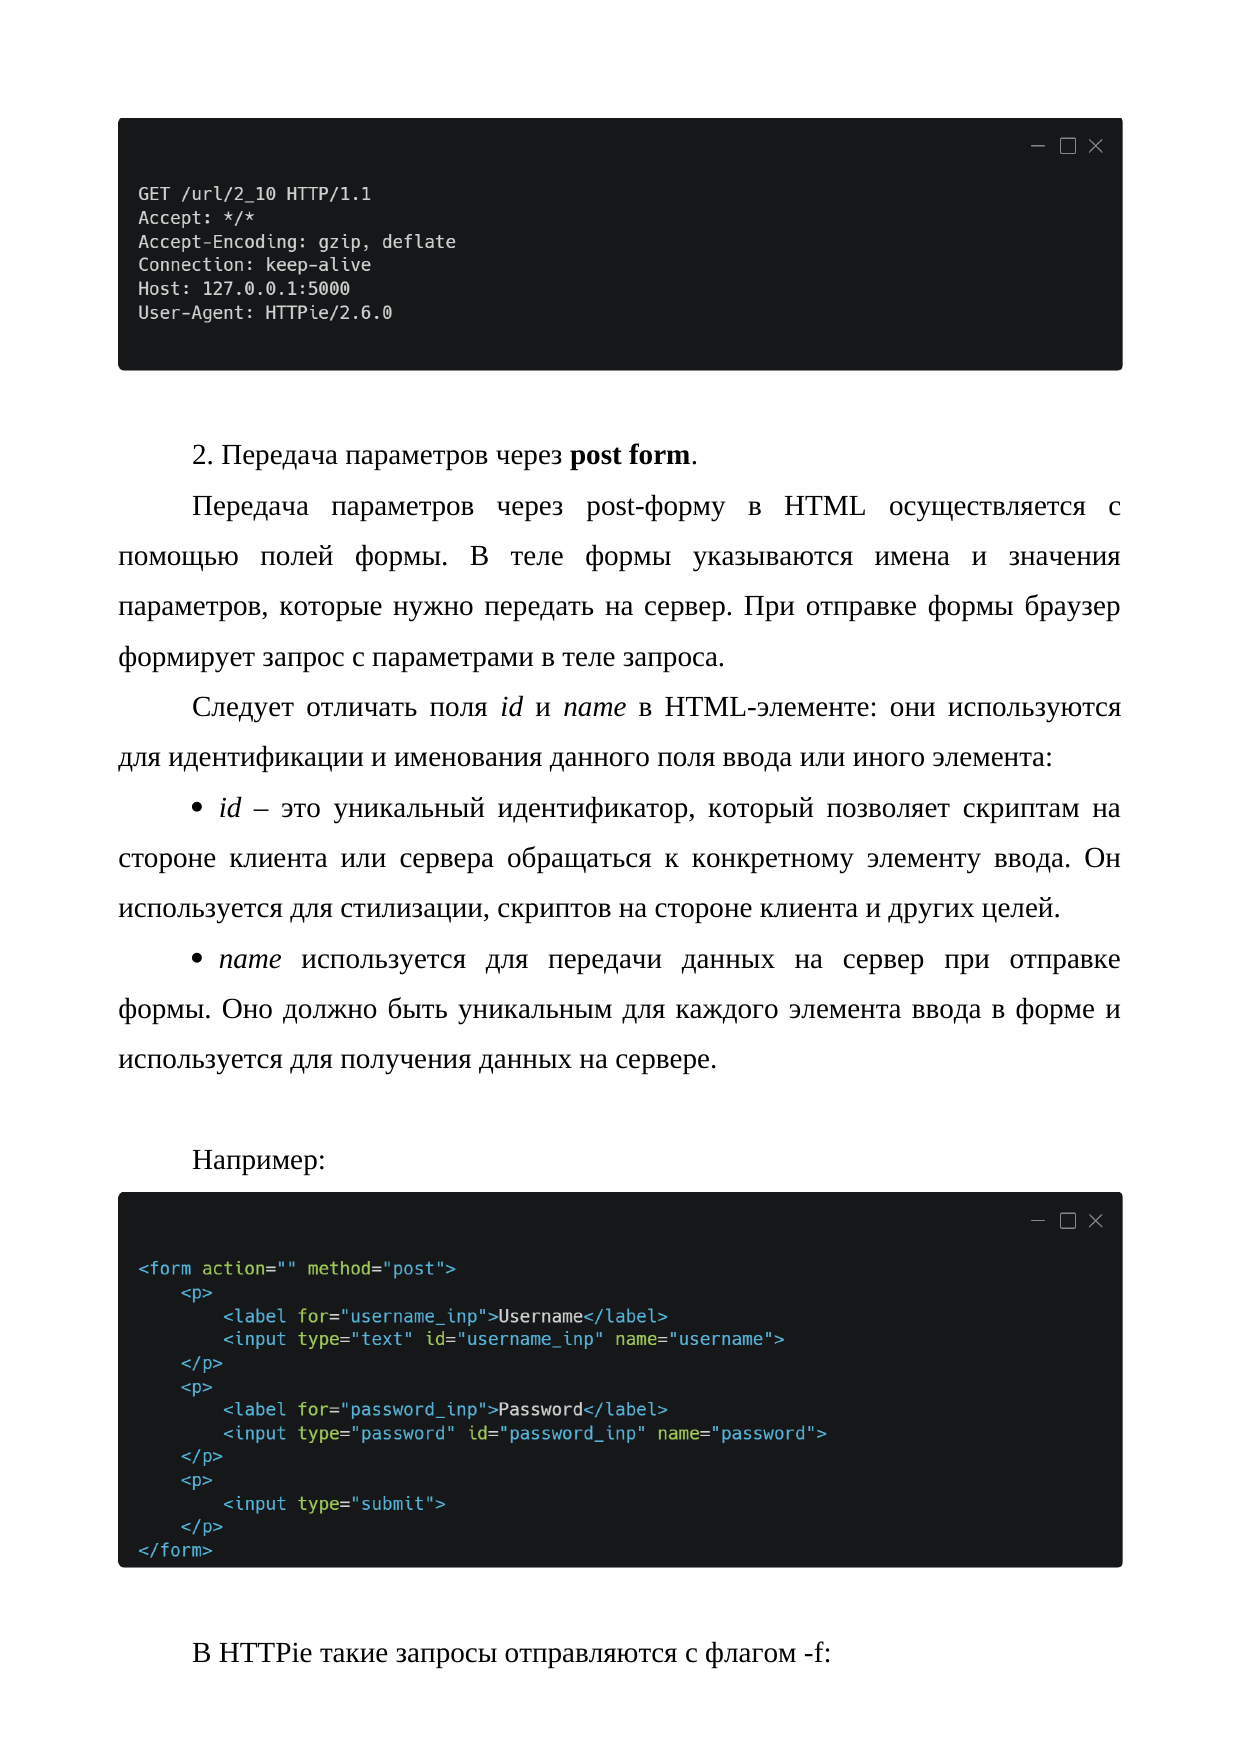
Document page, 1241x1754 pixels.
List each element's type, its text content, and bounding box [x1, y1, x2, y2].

list name используется для передачи данных на сервер при отправке формы. Оно должно быть уникальным для каждого элемента ввода в форме и используется для получения данных на сервере. [118, 941, 1122, 1075]
picture [118, 1192, 1123, 1568]
text В HTTPie такие запросы отправляются с флагом -f: [118, 1635, 1122, 1668]
list id – это уникальный идентификатор, который позволяет скриптам на стороне клиента или сервера обращаться к конкретному элементу ввода. Он используется для стилизации, скриптов на стороне клиента и других целей. [118, 790, 1122, 924]
list Передача параметров через post form. [118, 437, 1122, 471]
list Передача параметров через post-форму в HTML осуществляется с помощью полей формы. В теле формы указываются имена и значения параметров, которые нужно передать на сервер. При отправке формы браузер формирует запрос с параметрами в теле запроса. [118, 488, 1122, 672]
picture [118, 118, 1123, 371]
text Например: [118, 1142, 1122, 1176]
list Следует отличать поля id и name в HTML-элементе: они используются для идентификации и именования данного поля ввода или иного элемента: [118, 689, 1122, 773]
